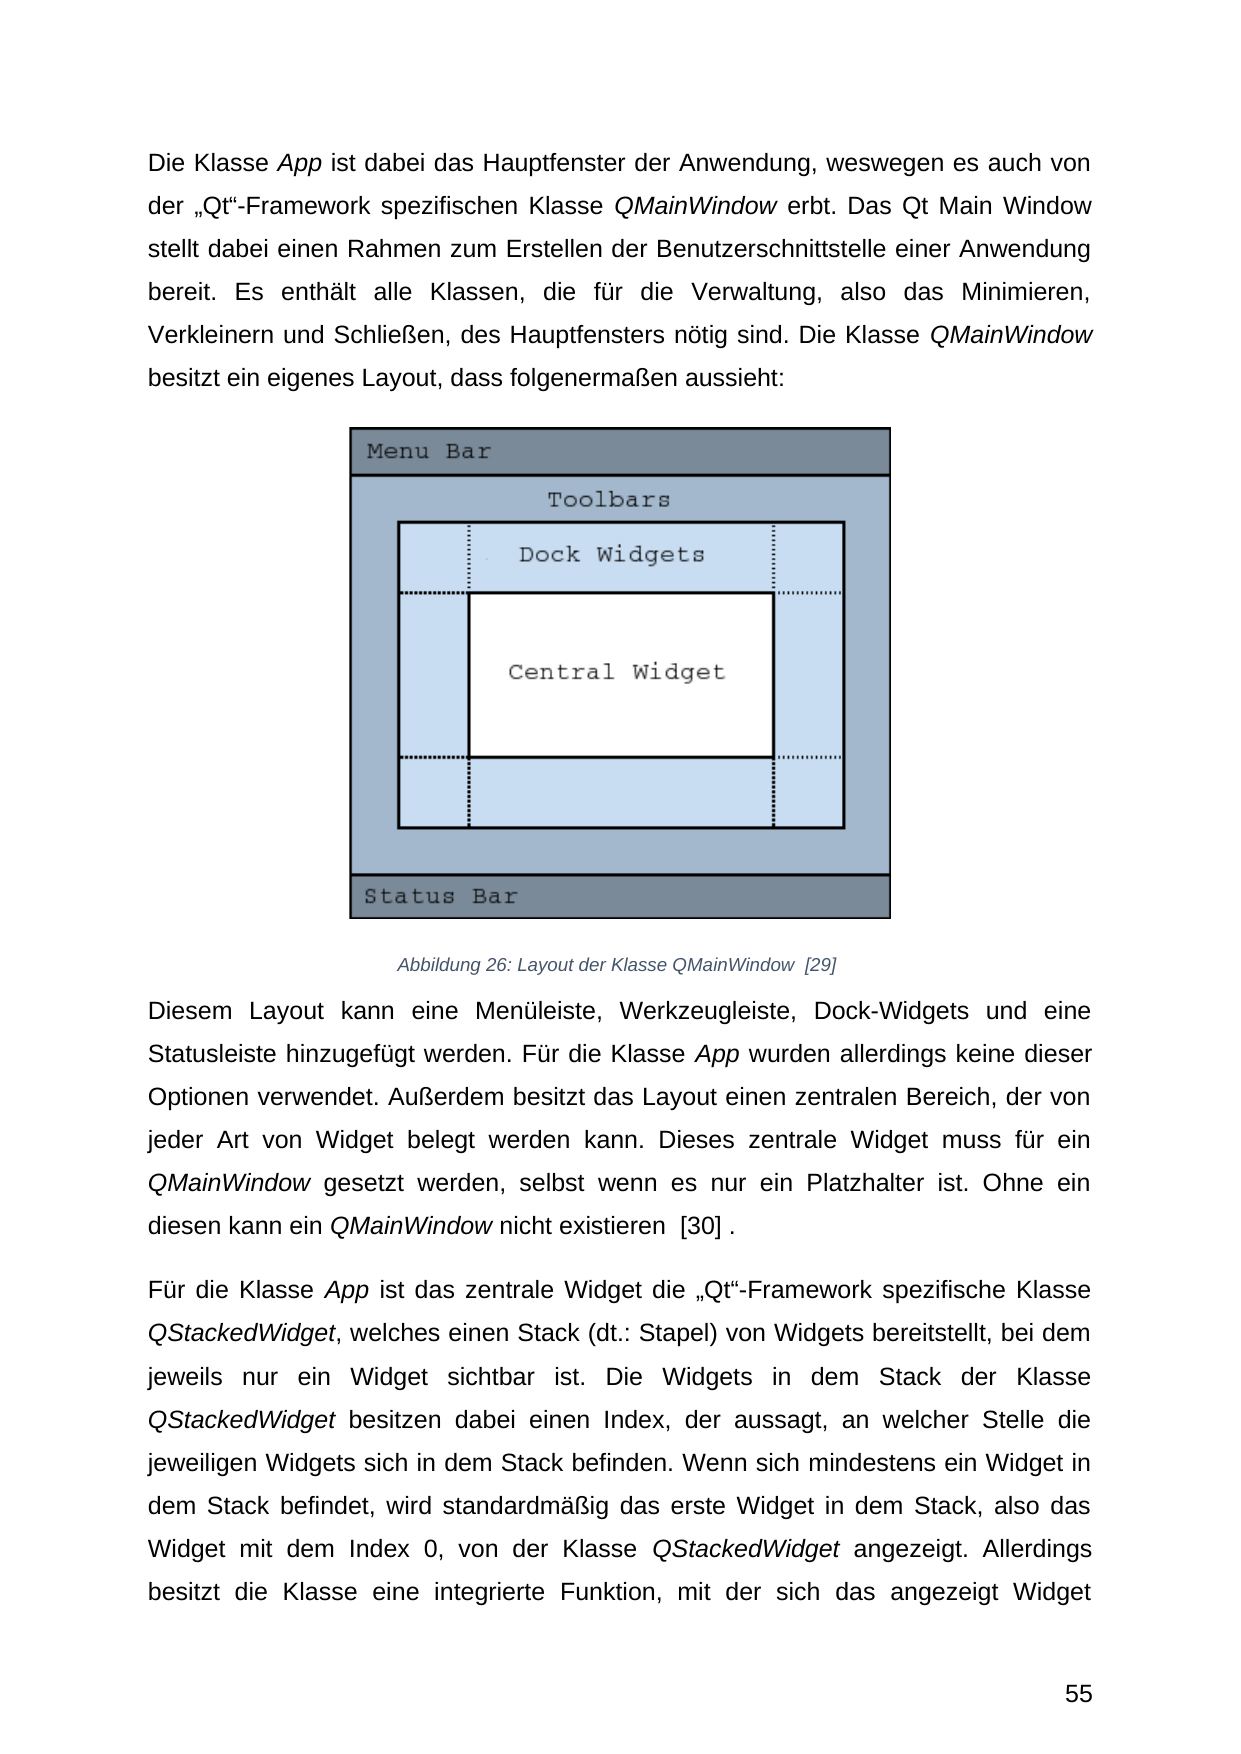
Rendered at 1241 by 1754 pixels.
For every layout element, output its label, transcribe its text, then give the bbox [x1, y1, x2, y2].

text Abbildung : Layout der Klasse QMainWindow [148, 953, 1093, 975]
text Diesem Layout kann eine Menüleiste, Werkzeugleiste, Dock-Widgets und eine Statusleiste hinzugefügt werden. Für die Klasse App wurden allerdings keine dieser Optionen verwendet. Außerdem besitzt das Layout einen zentralen Bereich, der von jeder Art von Widget belegt werden kann. Dieses zentrale Widget muss für ein QMainWindow gesetzt werden, selbst wenn es nur ein Platzhalter ist. Ohne ein diesen kann ein QMainWindow nicht existieren . [148, 996, 1093, 1240]
picture [349, 427, 891, 919]
text Die Klasse App ist dabei das Hauptfenster der Anwendung, weswegen es auch von der „Qt“-Framework spezifischen Klasse QMainWindow erbt. Das Qt Main Window stellt dabei einen Rahmen zum Erstellen der Benutzerschnittstelle einer Anwendung bereit. Es enthält alle Klassen, die für die Verwaltung, also das Minimieren, Verkleinern und Schließen, des Hauptfensters nötig sind. Die Klasse QMainWindow besitzt ein eigenes Layout, dass folgenermaßen aussieht: [148, 148, 1093, 392]
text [148, 1275, 1093, 1606]
